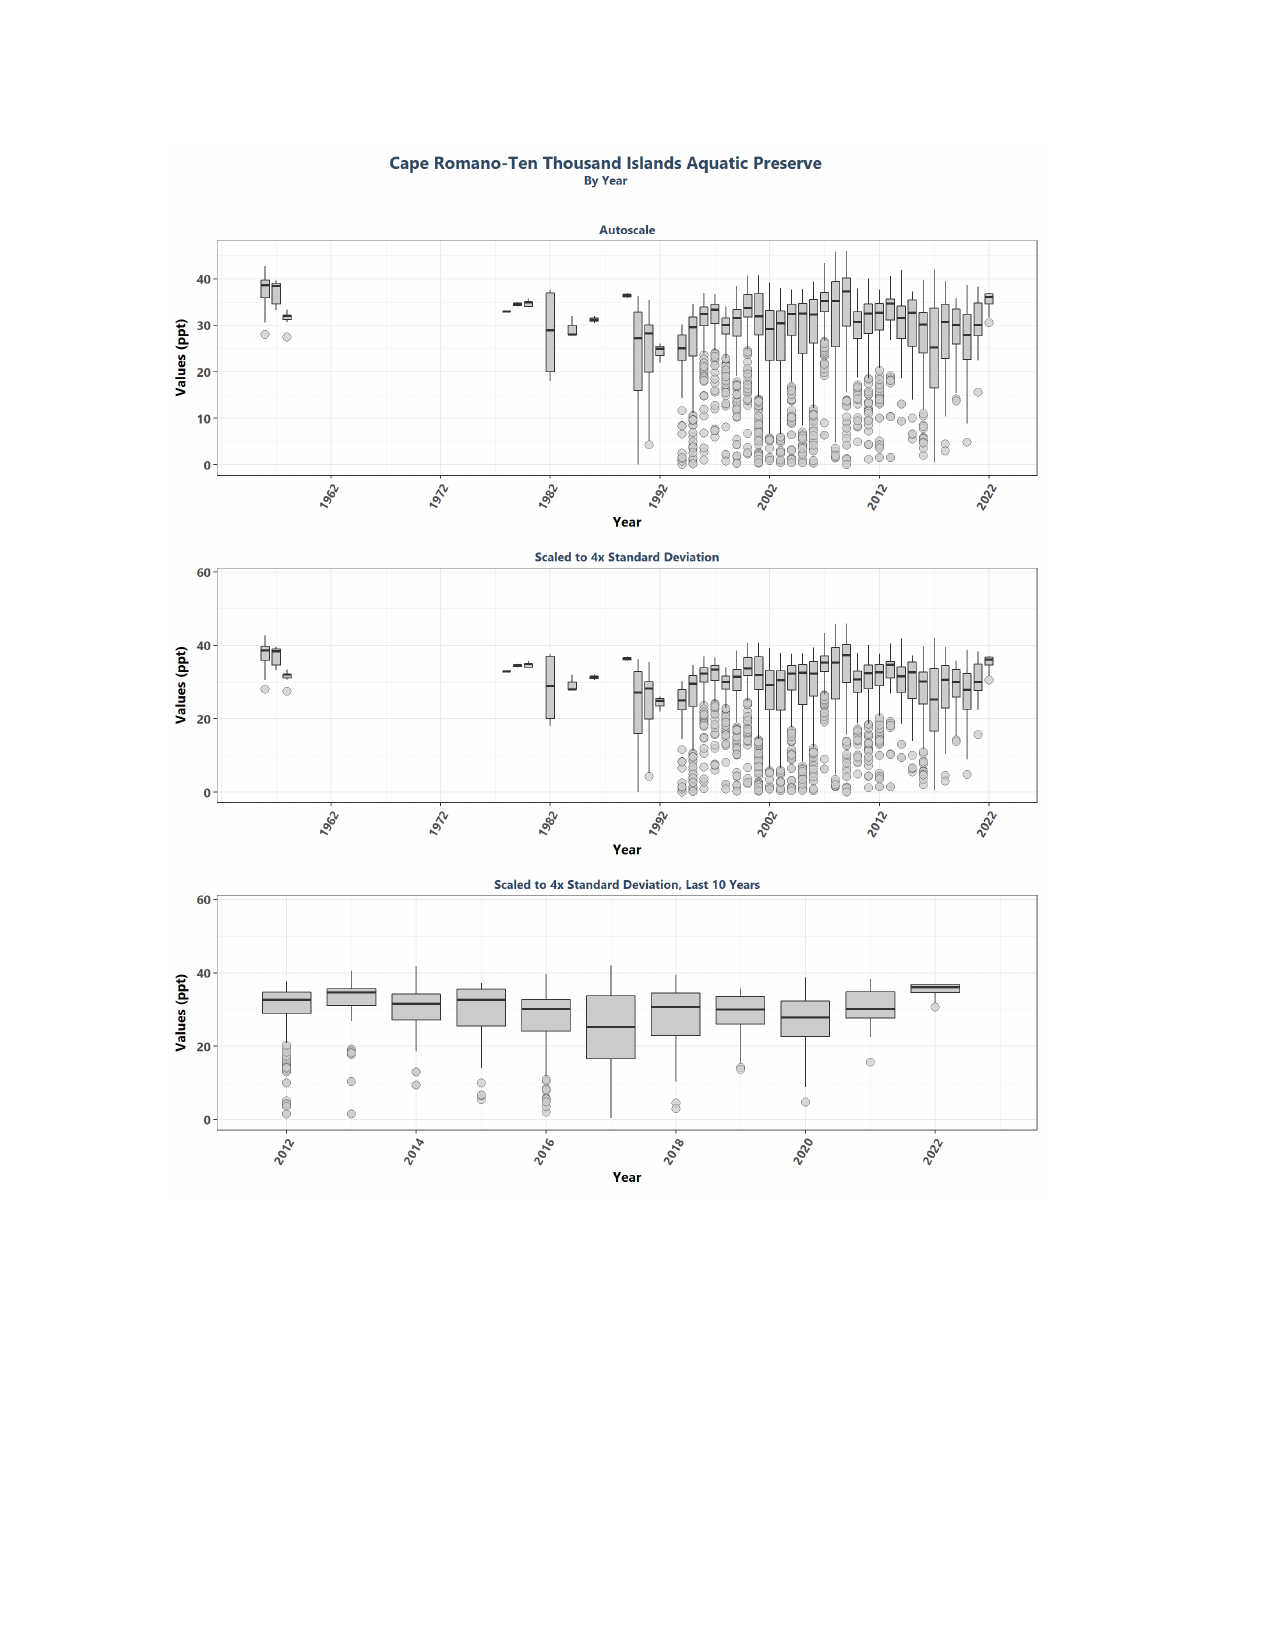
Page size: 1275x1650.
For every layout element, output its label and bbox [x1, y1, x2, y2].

picture [168, 150, 1044, 1200]
